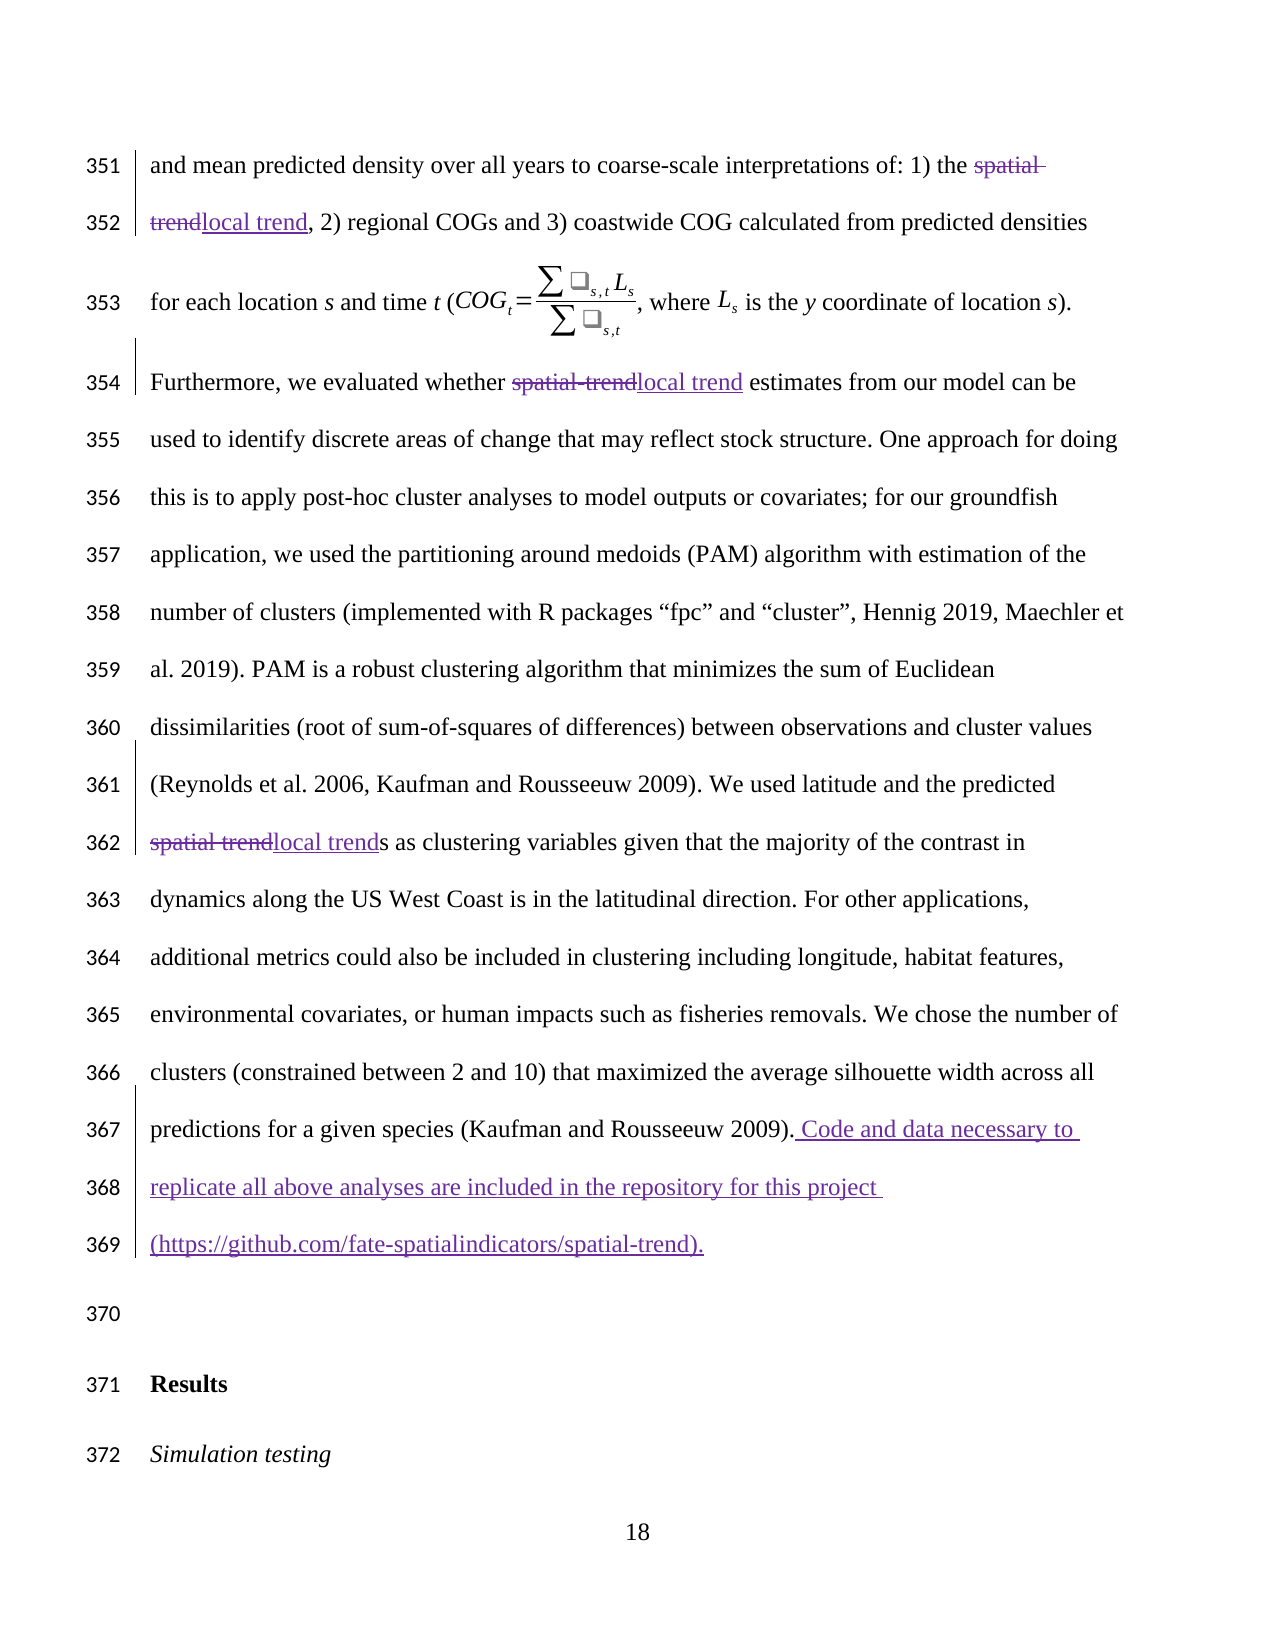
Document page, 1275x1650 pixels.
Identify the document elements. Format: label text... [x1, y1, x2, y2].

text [150, 150, 1125, 1258]
text Results [150, 1369, 1125, 1398]
text Simulation testing [150, 1439, 1125, 1468]
